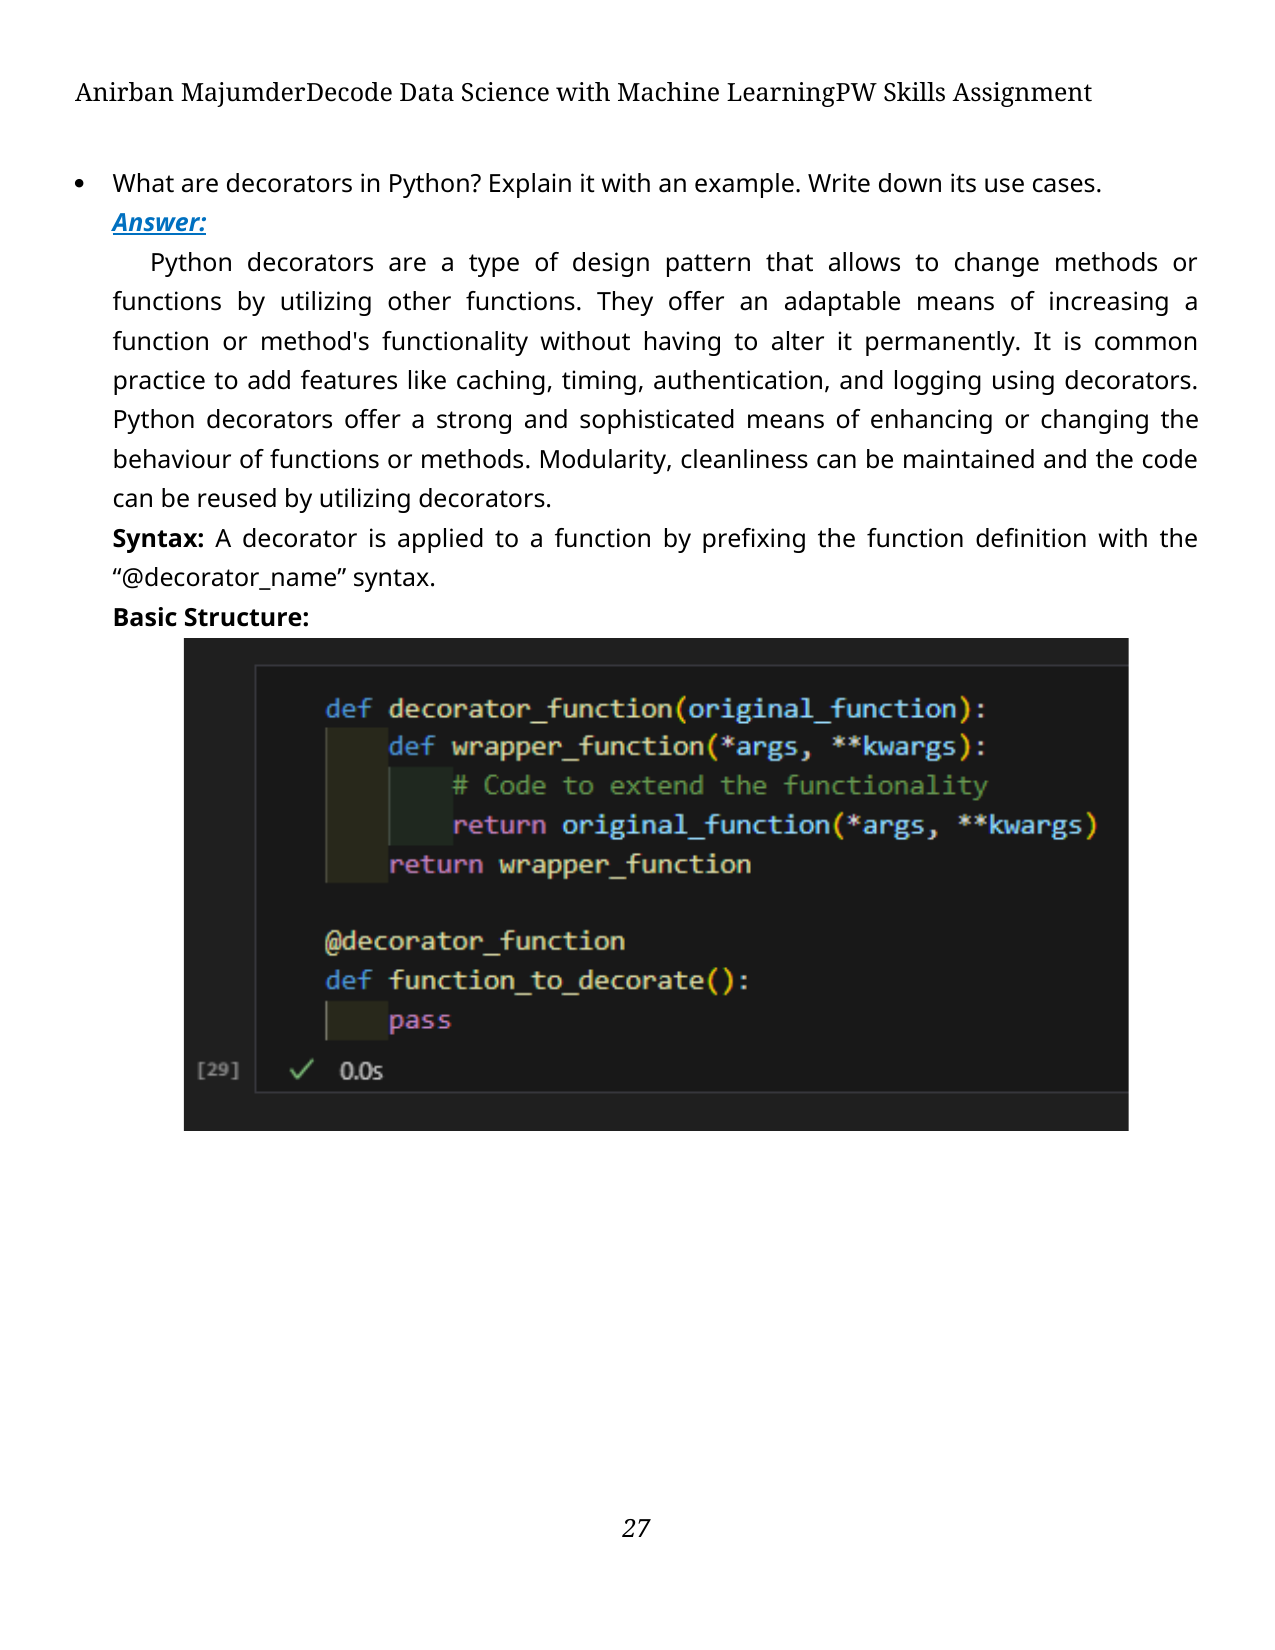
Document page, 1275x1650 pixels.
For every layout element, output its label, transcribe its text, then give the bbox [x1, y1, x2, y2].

list Answer: [112, 205, 1200, 239]
list Basic Structure: [112, 599, 1200, 633]
picture [183, 638, 1129, 1131]
list Python decorators are a type of design pattern that allows to change methods or functions by utilizing other functions. They offer an adaptable means of increasing a function or method's functionality without having to alter it permanently. It is common practice to add features like caching, timing, authentication, and logging using decorators. Python decorators offer a strong and sophisticated means of enhancing or changing the behaviour of functions or methods. Modularity, cleanliness can be maintained and the code can be reused by utilizing decorators. [112, 244, 1200, 515]
list What are decorators in Python? Explain it with an example. Write down its use cases. [75, 165, 1200, 199]
list Syntax: A decorator is applied to a function by prefixing the function definition with the “@decorator_name” syntax. [112, 521, 1200, 594]
